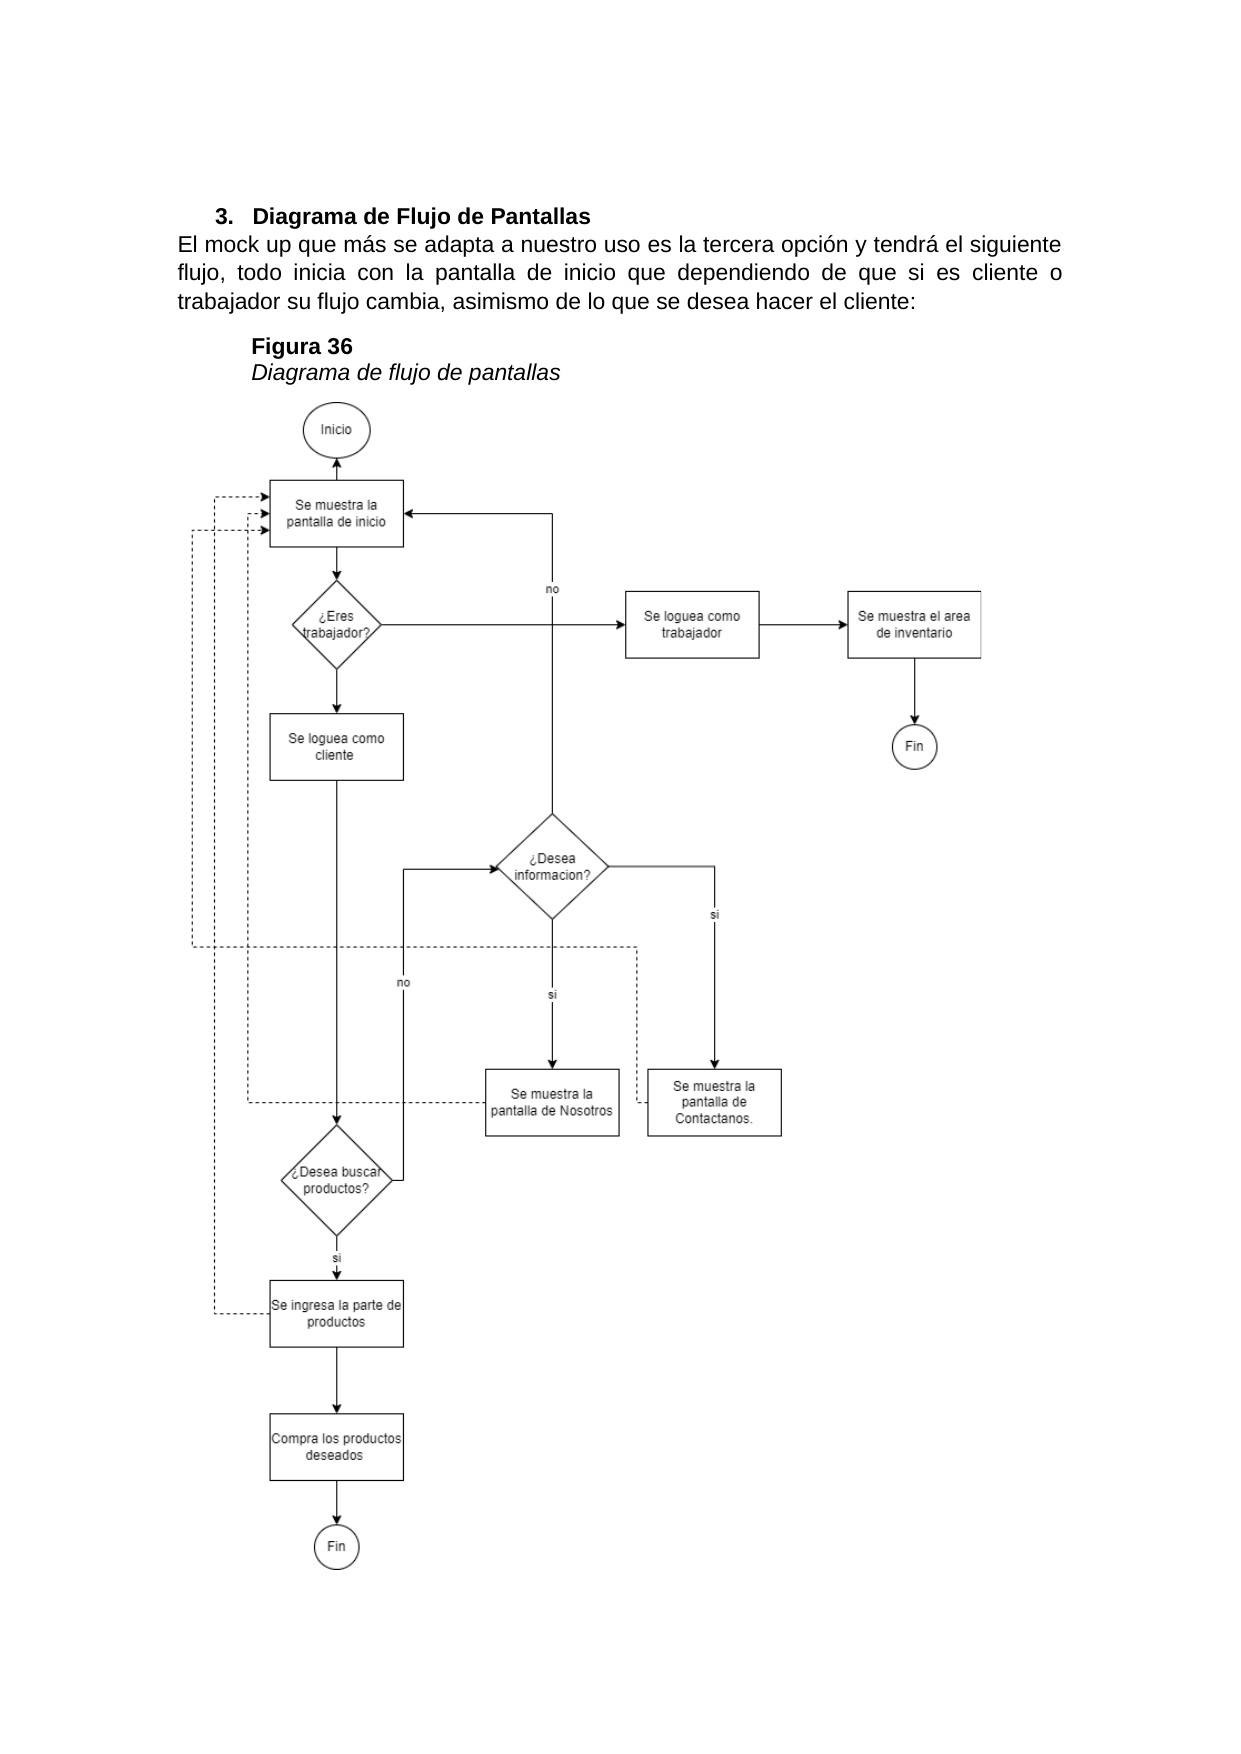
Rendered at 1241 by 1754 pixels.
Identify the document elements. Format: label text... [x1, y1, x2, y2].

text Diagrama de flujo de pantallas [251, 333, 1063, 386]
picture [184, 402, 982, 1570]
text El mock up que más se adapta a nuestro uso es la tercera opción y tendrá el siguiente flujo, todo inicia con la pantalla de inicio que dependiendo de que si es cliente o trabajador su flujo cambia, asimismo de lo que se desea hacer el cliente: [177, 231, 1063, 314]
subtitle Diagrama de Flujo de Pantallas [215, 203, 1063, 229]
